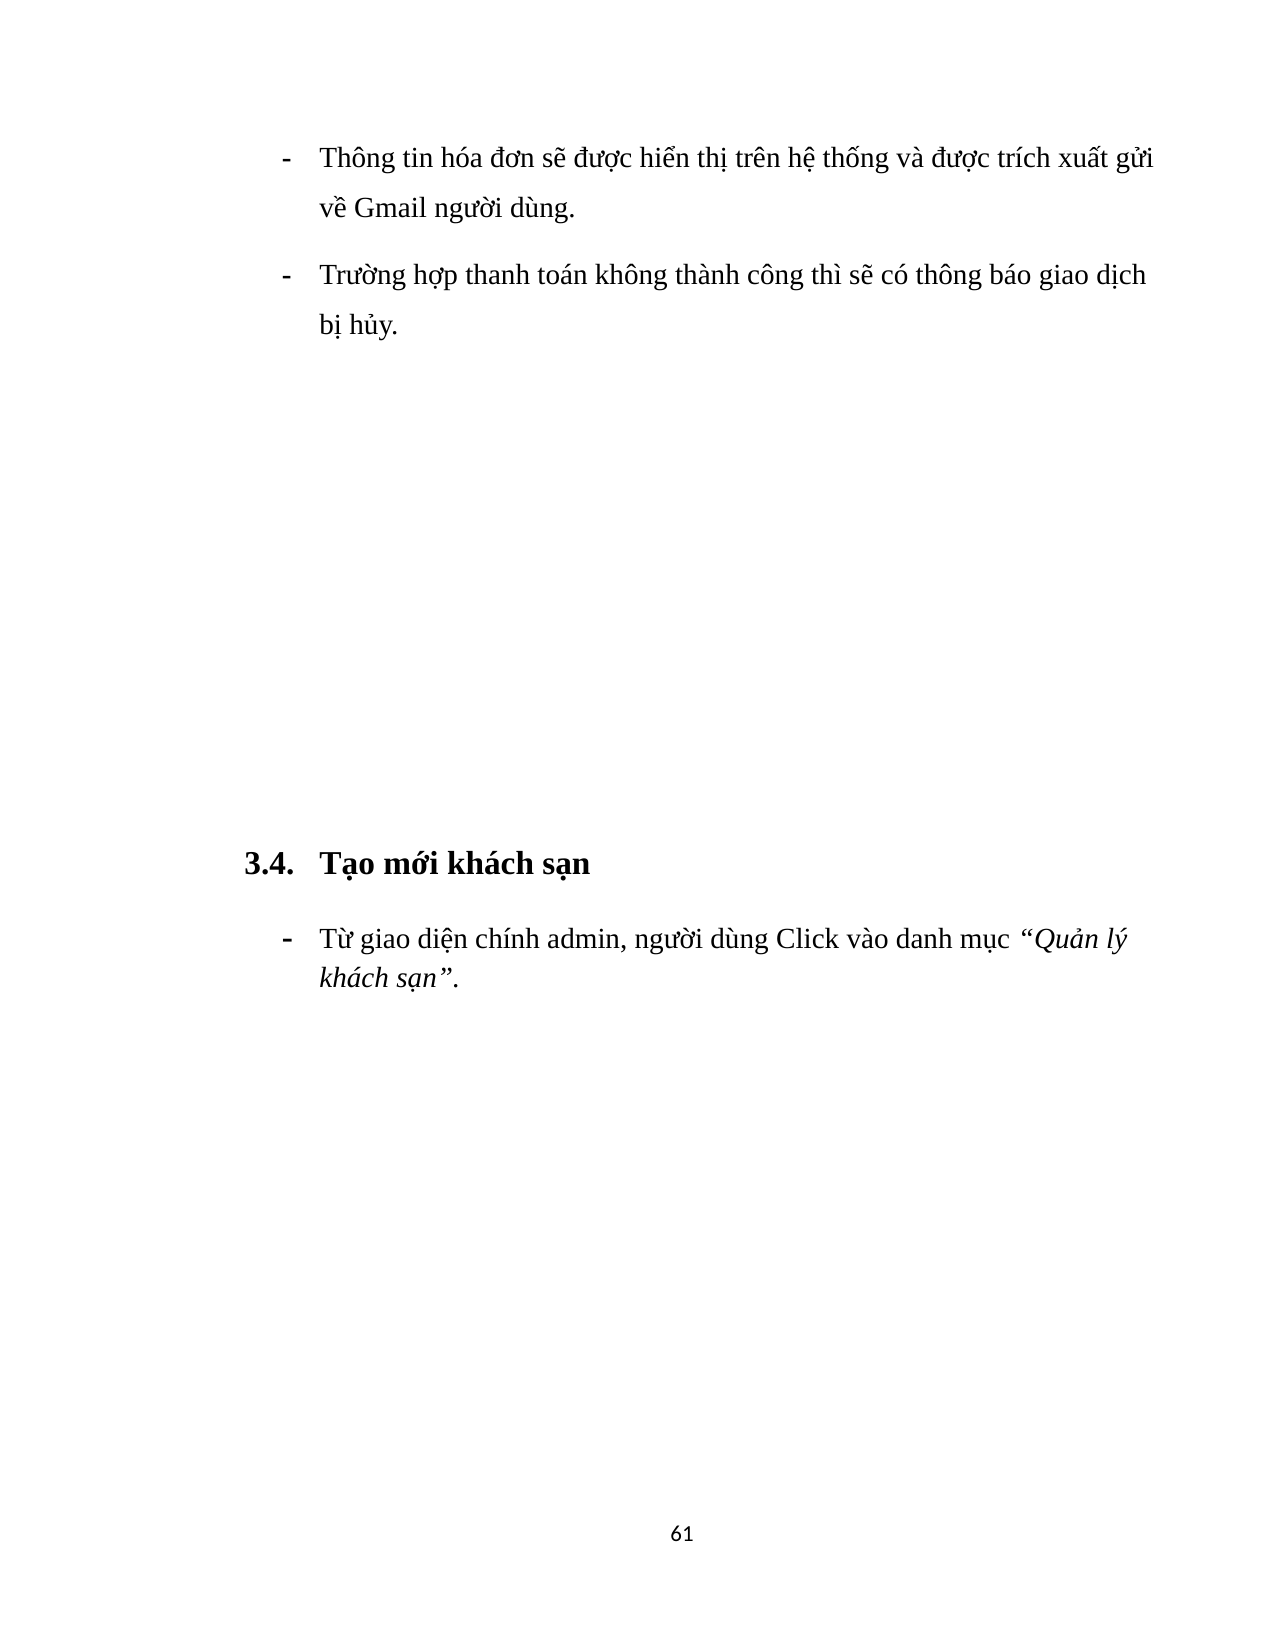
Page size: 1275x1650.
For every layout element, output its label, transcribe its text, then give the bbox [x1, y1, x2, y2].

list Tạo mới khách sạn [244, 843, 1172, 881]
list Từ giao diện chính admin, người dùng Click vào danh mục “Quản lý khách sạn”. [282, 917, 1172, 994]
list Trường hợp thanh toán không thành công thì sẽ có thông báo giao dịch bị hủy. [282, 257, 1172, 341]
list Thông tin hóa đơn sẽ được hiển thị trên hệ thống và được trích xuất gửi về Gmail người dùng. [282, 140, 1172, 223]
